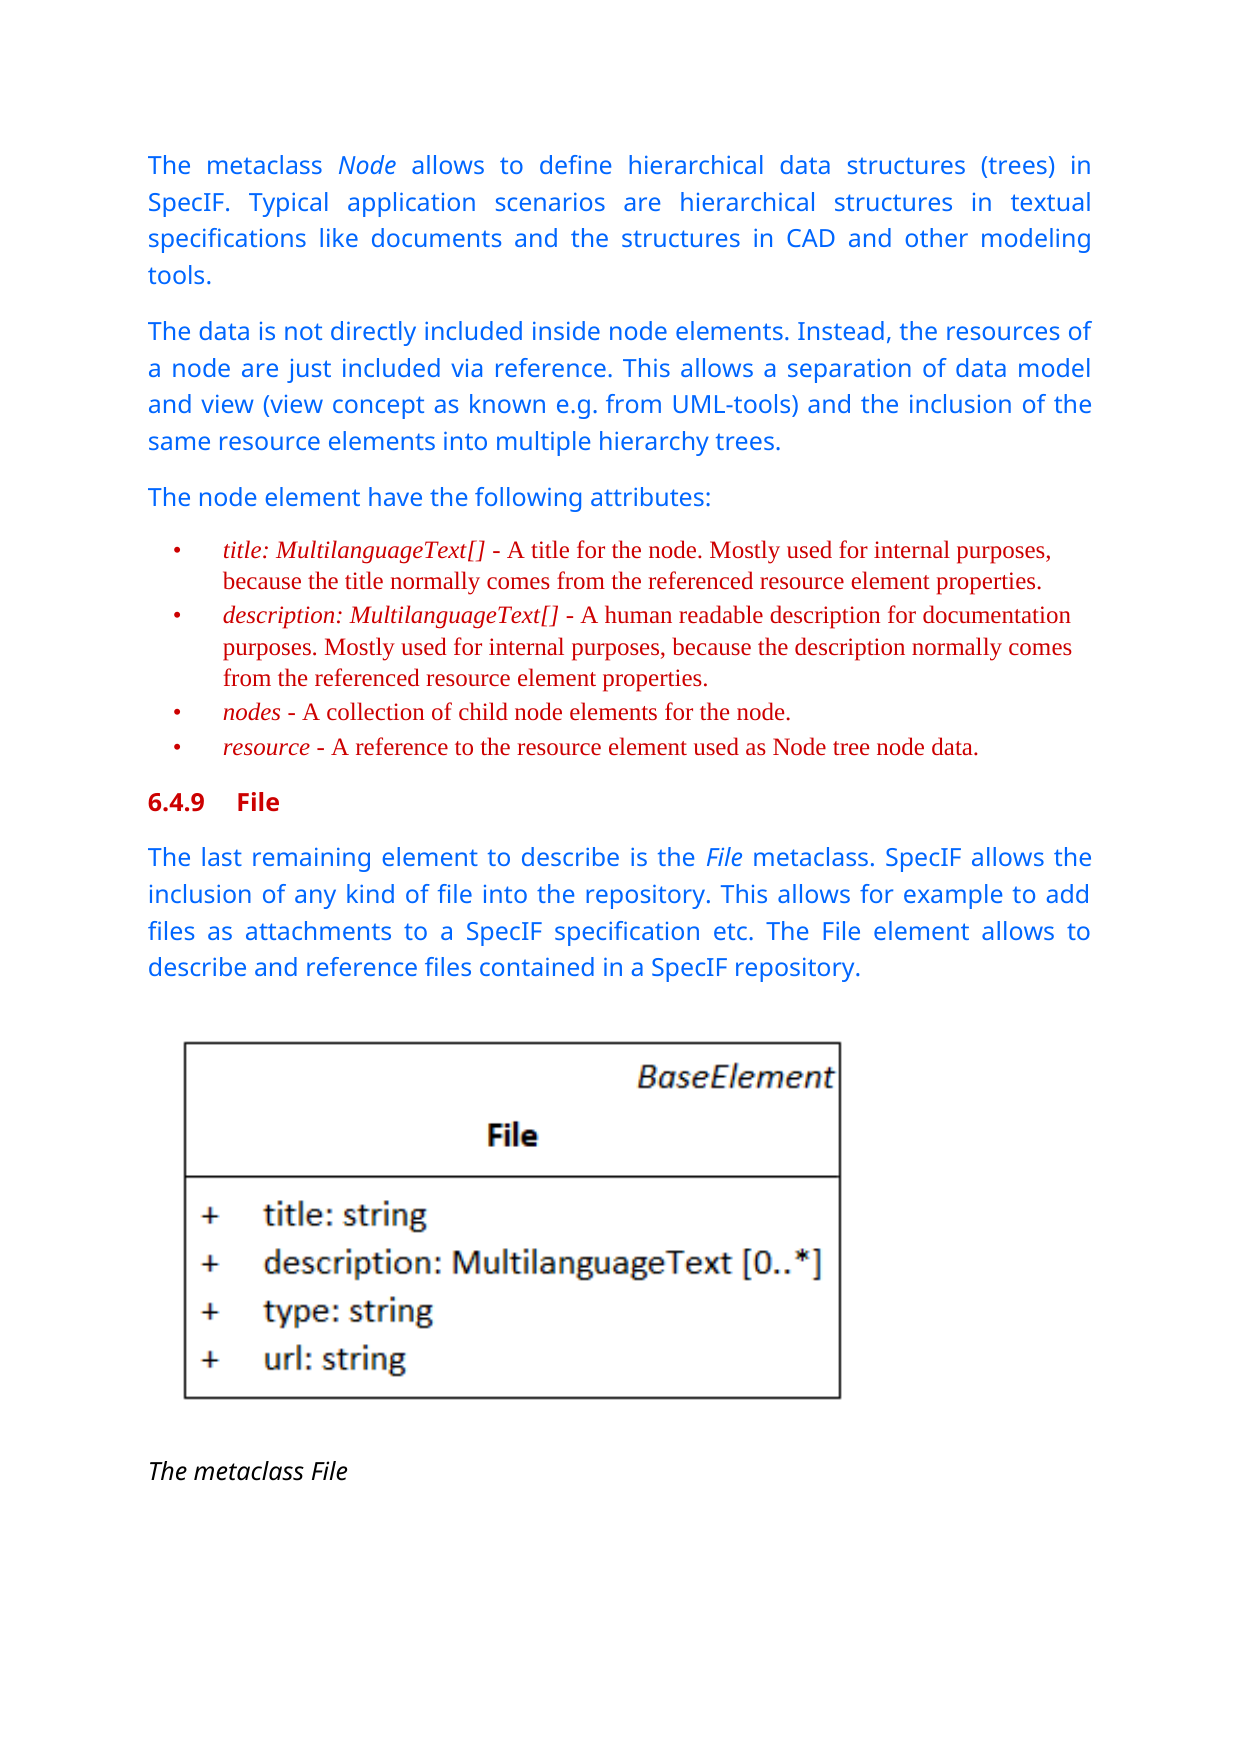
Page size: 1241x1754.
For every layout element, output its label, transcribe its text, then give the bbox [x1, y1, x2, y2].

text The data is not directly included inside node elements. Instead, the resources of a node are just included via reference. This allows a separation of data model and view (view concept as known e.g. from UML-tools) and the inclusion of the same resource elements into multiple hierarchy trees. [148, 313, 1093, 458]
text The last remaining element to describe is the File metaclass. SpecIF allows the inclusion of any kind of file into the repository. This allows for example to add files as attachments to a SpecIF specification etc. The File element allows to describe and reference files contained in a SpecIF repository. [148, 840, 1093, 984]
list description: MultilanguageText[] - A human readable description for documentation purposes. Mostly used for internal purposes, because the description normally comes from the referenced resource element properties. [173, 601, 1093, 691]
list nodes - A collection of child node elements for the node. [173, 697, 1093, 726]
text The node element have the following attributes: [148, 479, 1093, 513]
list resource - A reference to the resource element used as Node tree node data. [173, 732, 1093, 761]
subtitle File [148, 784, 1093, 818]
list title: MultilanguageText[] - A title for the node. Mostly used for internal purposes, because the title normally comes from the referenced resource element properties. [173, 535, 1093, 594]
picture [147, 1005, 877, 1435]
text The metaclass Node allows to define hierarchical data structures (trees) in SpecIF. Typical application scenarios are hierarchical structures in textual specifications like documents and the structures in CAD and other modeling tools. [148, 148, 1093, 292]
text The metaclass File [148, 1454, 1093, 1488]
